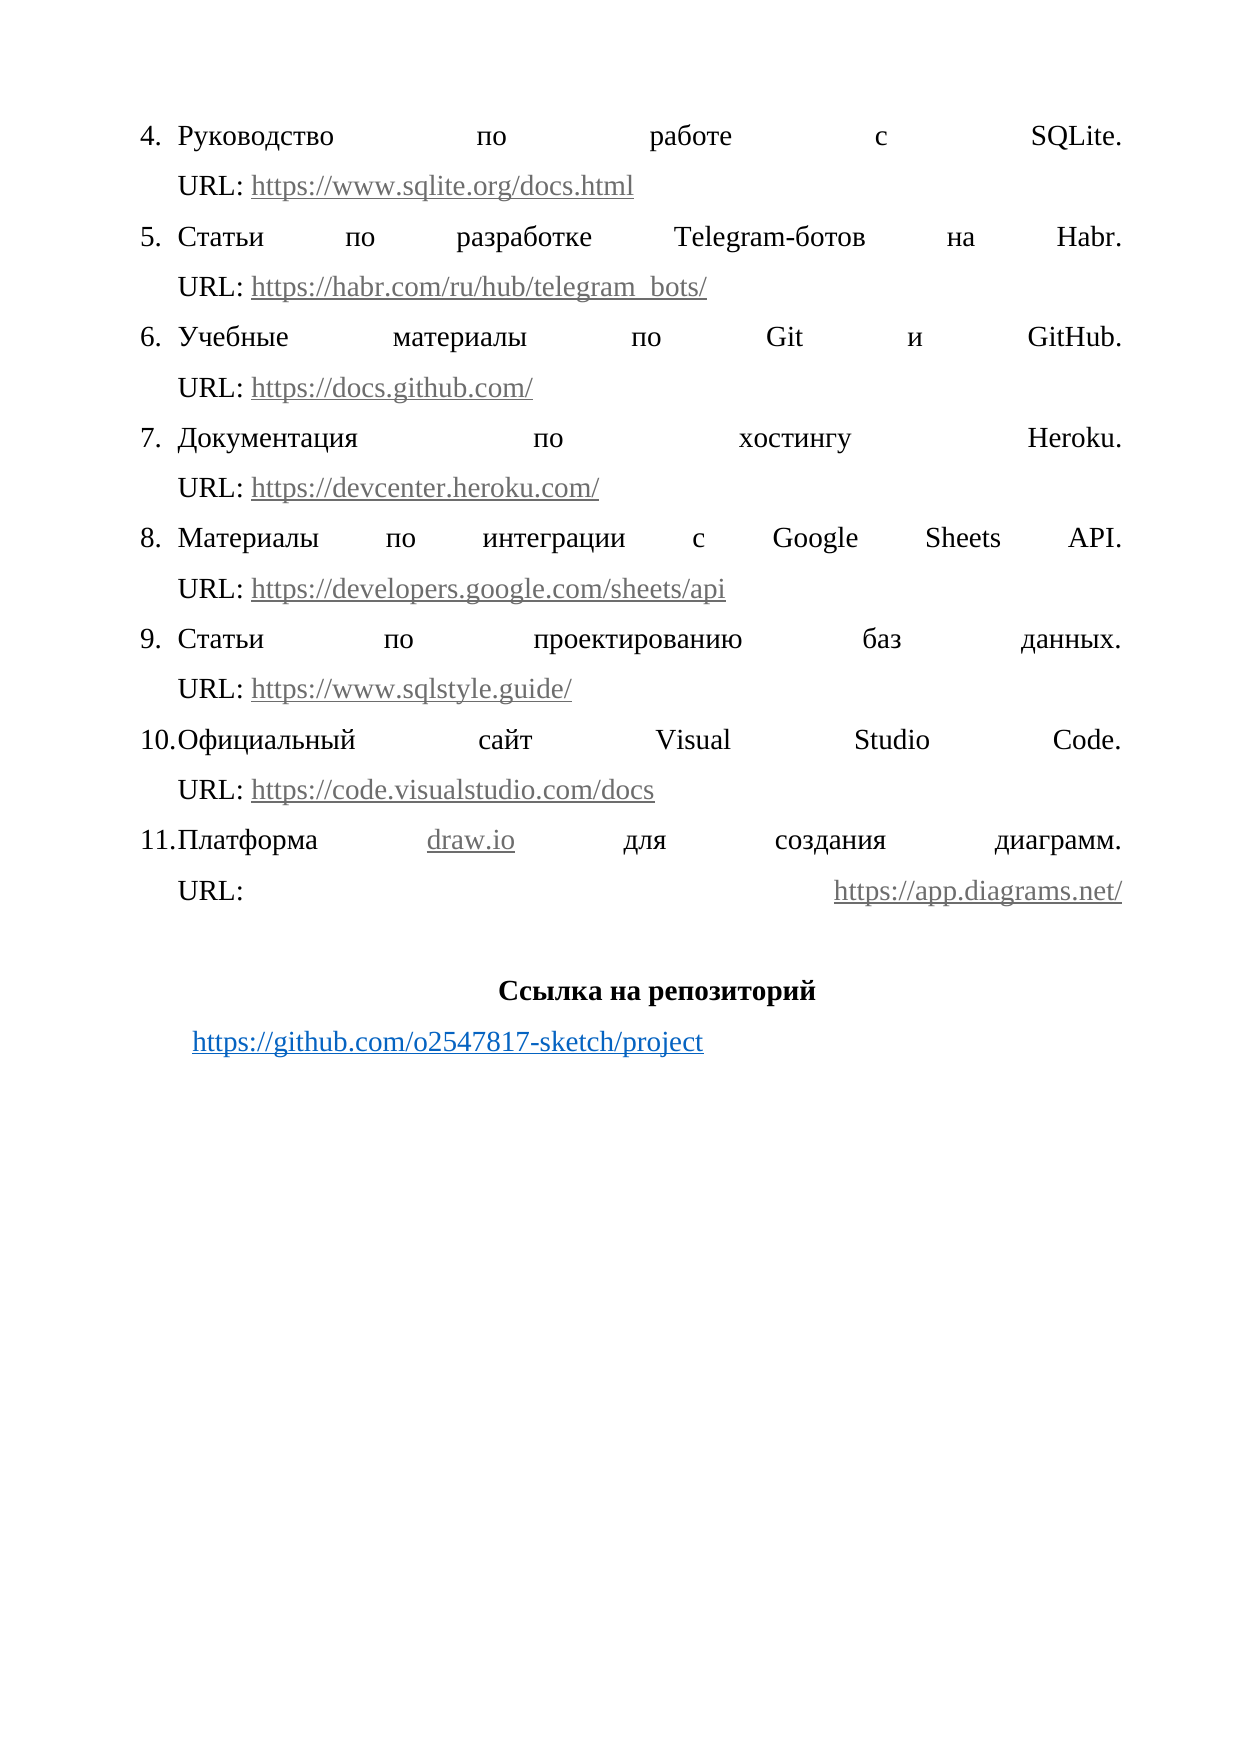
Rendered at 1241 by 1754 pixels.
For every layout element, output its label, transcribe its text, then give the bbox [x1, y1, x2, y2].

list Статьи по разработке Telegram-ботов на Habr. URL: https://habr.com/ru/hub/telegram_bots/ [140, 219, 1122, 303]
list Учебные материалы по Git и GitHub. URL: https://docs.github.com/ [140, 319, 1122, 403]
list Платформа draw.io для создания диаграмм. URL: https://app.diagrams.net/ [140, 822, 1122, 957]
subtitle Ссылка на репозиторий [118, 973, 1122, 1007]
list Документация по хостингу Heroku. URL: https://devcenter.heroku.com/ [140, 420, 1122, 504]
list Статьи по проектированию баз данных. URL: https://www.sqlstyle.guide/ [140, 621, 1122, 705]
list Официальный сайт Visual Studio Code. URL: https://code.visualstudio.com/docs [140, 722, 1122, 806]
list Материалы по интеграции с Google Sheets API. URL: https://developers.google.com/sheets/api [140, 521, 1122, 604]
text https://github.com/o2547817-sketch/project [118, 1024, 1122, 1057]
list Руководство по работе с SQLite. URL: https://www.sqlite.org/docs.html [140, 118, 1122, 202]
